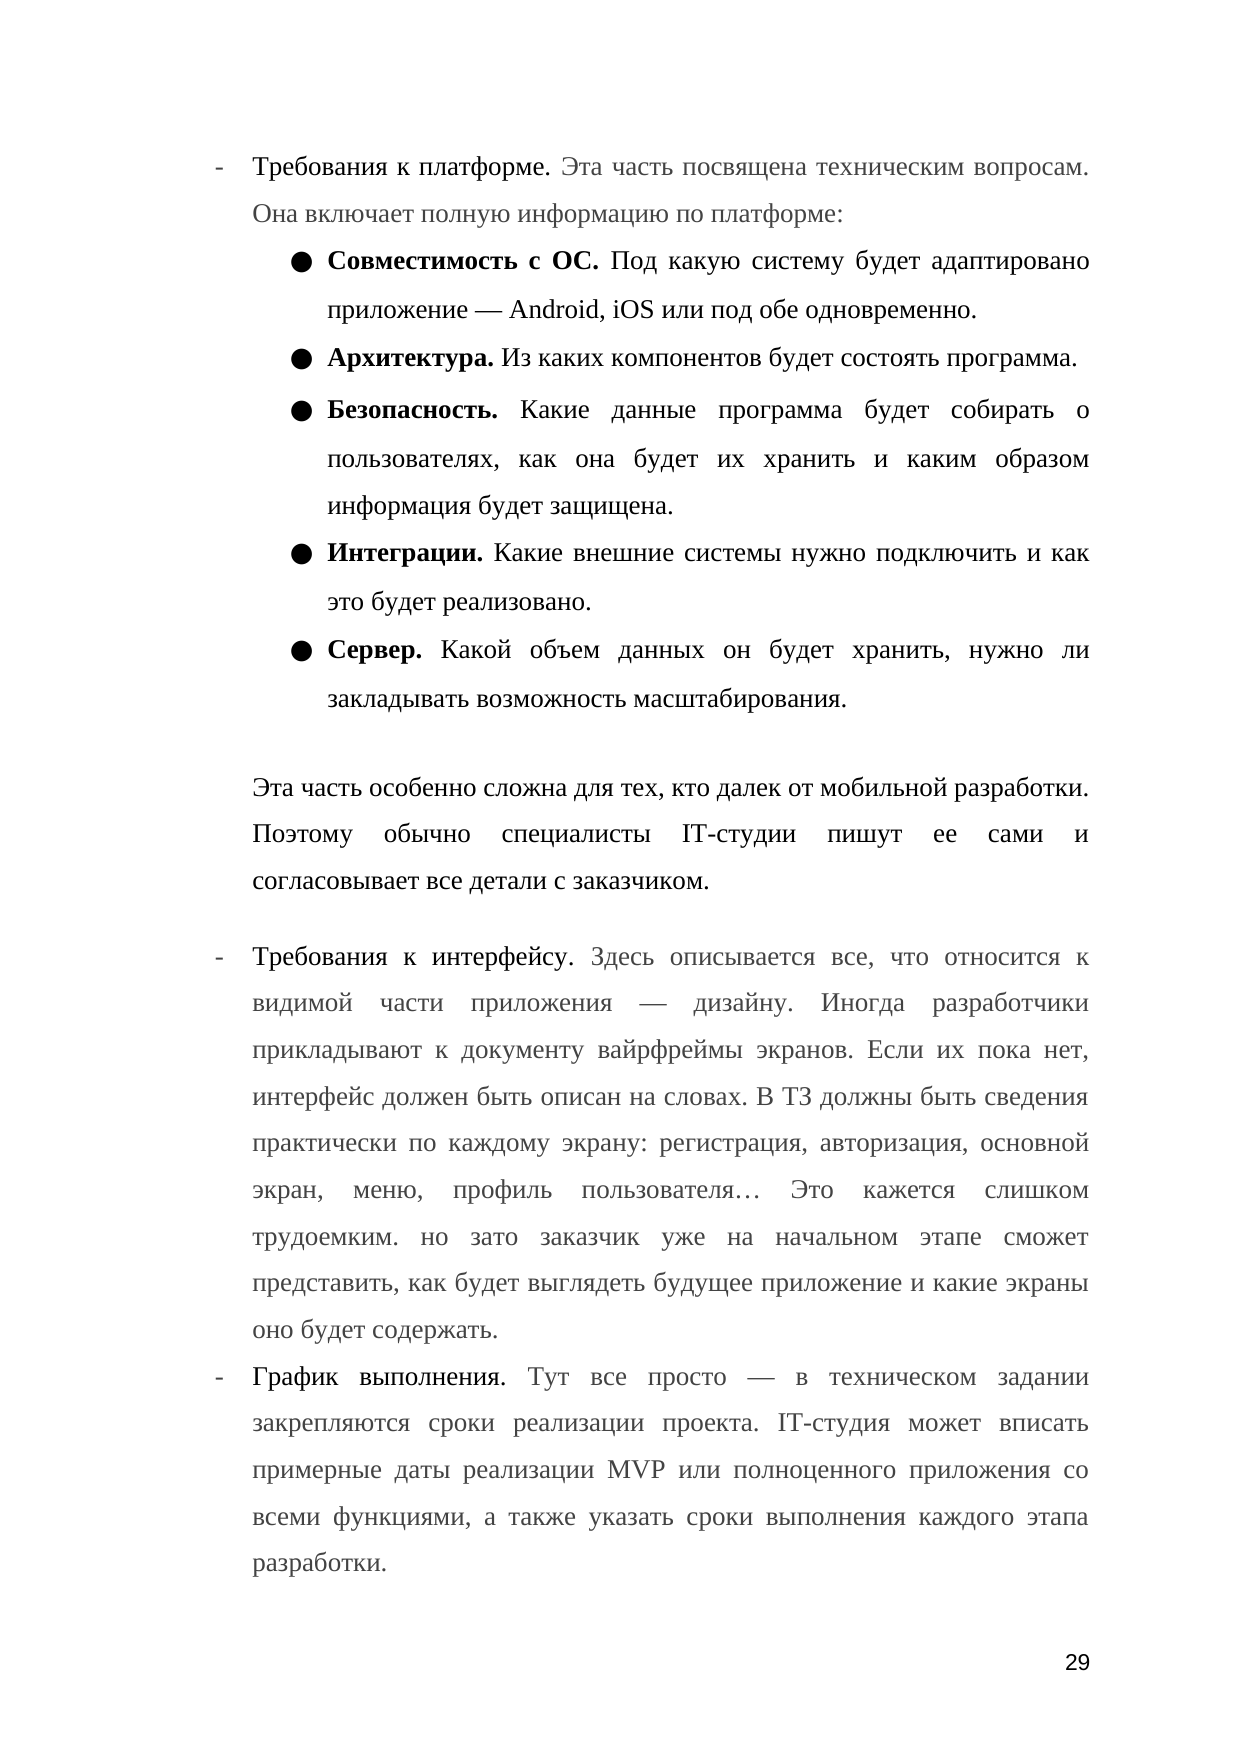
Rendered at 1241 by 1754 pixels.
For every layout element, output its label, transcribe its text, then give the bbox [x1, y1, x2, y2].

subtitle График выполнения. Тут все просто — в техническом задании закрепляются сроки реализации проекта. IT-cтудия может вписать примерные даты реализации MVP или полноценного приложения со всеми функциями, а также указать сроки выполнения каждого этапа разработки. [214, 1360, 1090, 1578]
subtitle Требования к интерфейсу. Здесь описывается все, что относится к видимой части приложения — дизайну. Иногда разработчики прикладывают к документу вайрфреймы экранов. Если их пока нет, интерфейс должен быть описан на словах. В ТЗ должны быть сведения практически по каждому экрану: регистрация, авторизация, основной экран, меню, профиль пользователя… Это кажется слишком трудоемким. но зато заказчик уже на начальном этапе сможет представить, как будет выглядеть будущее приложение и какие экраны оно будет содержать. [214, 940, 1090, 1344]
list Интеграции. Какие внешние системы нужно подключить и как это будет реализовано. [289, 535, 1090, 617]
list Архитектура. Из каких компонентов будет состоять программа. [289, 340, 1090, 375]
list Совместимость с ОС. Под какую систему будет адаптировано приложение — Android, iOS или под обе одновременно. [289, 243, 1090, 324]
text Эта часть особенно сложна для тех, кто далек от мобильной разработки. Поэтому обычно специалисты IT-студии пишут ее сами и согласовывает все детали с заказчиком. [252, 771, 1090, 895]
list Сервер. Какой объем данных он будет хранить, нужно ли закладывать возможность масштабирования. [289, 632, 1090, 713]
list Безопасность. Какие данные программа будет собирать о пользователях, как она будет их хранить и каким образом информация будет защищена. [289, 392, 1090, 520]
subtitle Требования к платформе. Эта часть посвящена техническим вопросам. Она включает полную информацию по платформе: [214, 150, 1090, 228]
